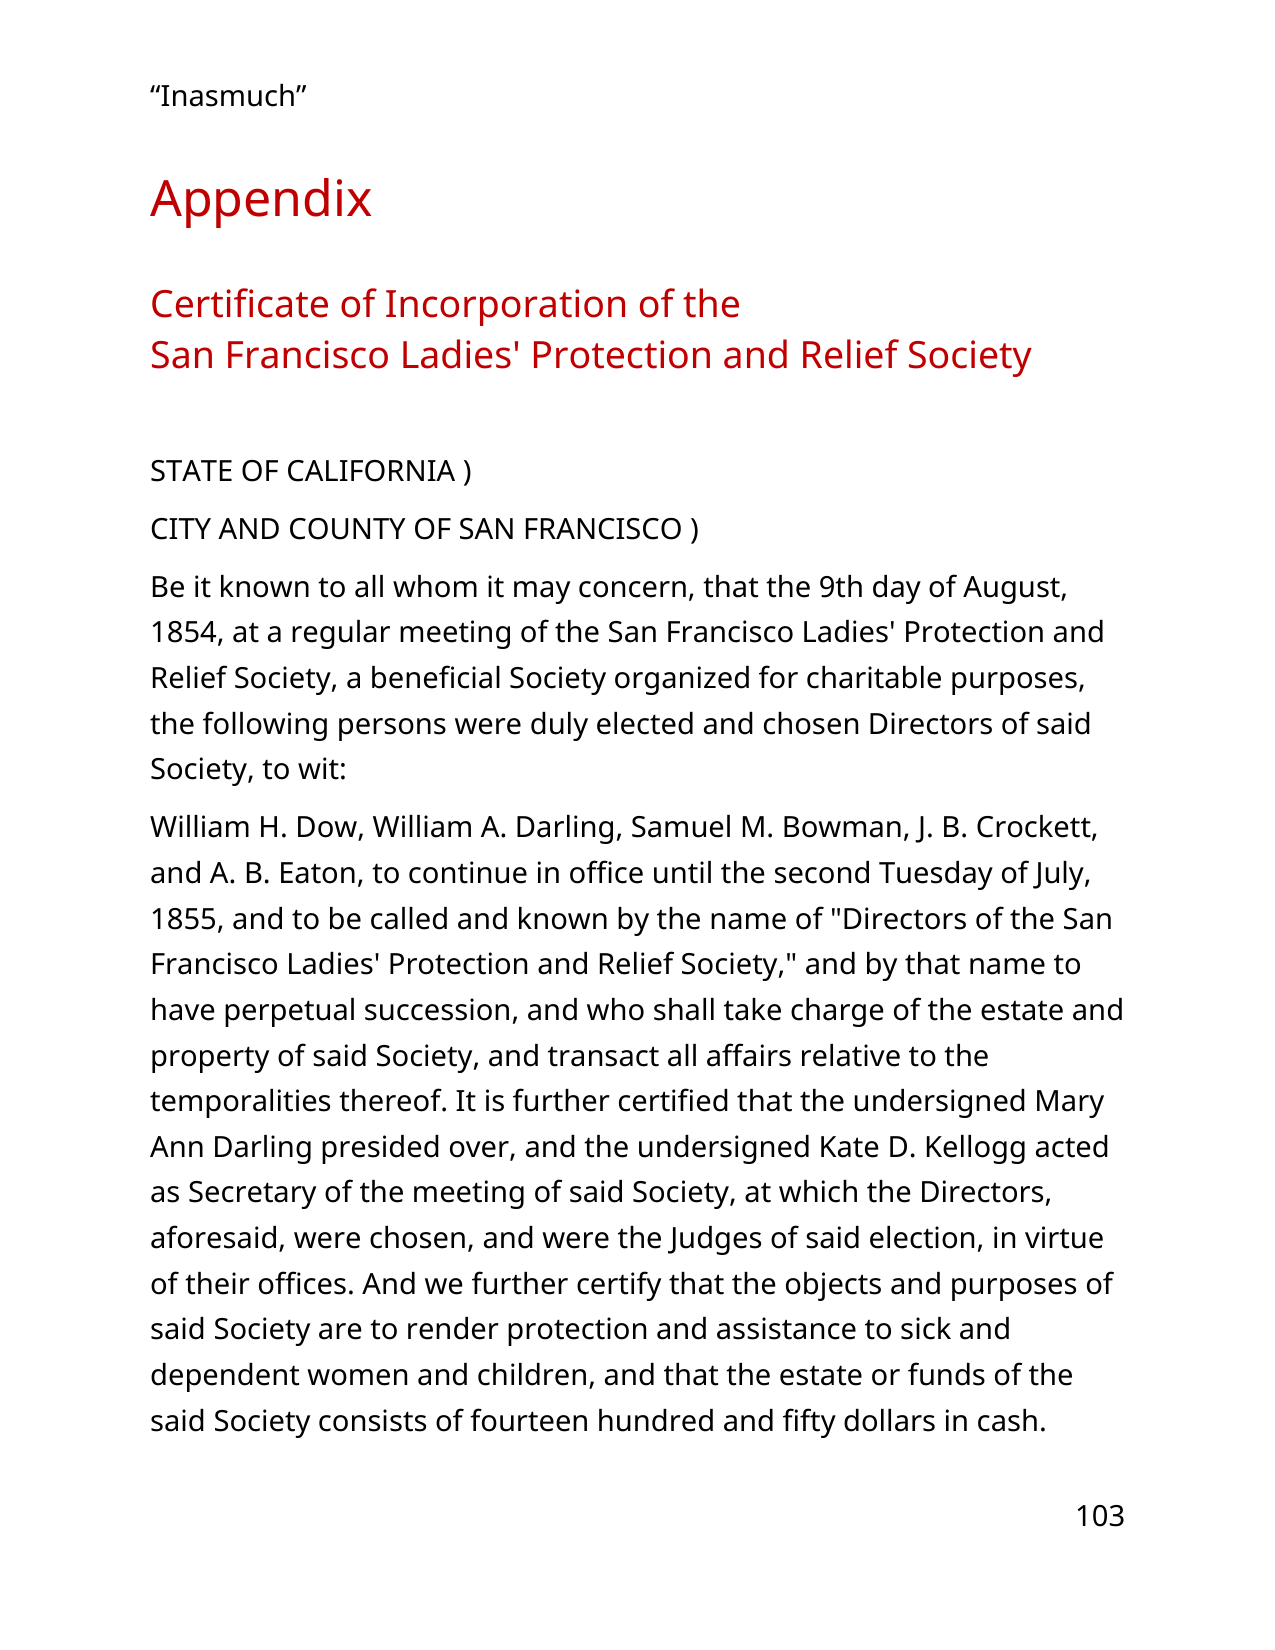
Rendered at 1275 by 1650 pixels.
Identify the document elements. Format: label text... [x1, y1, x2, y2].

subtitle Certificate of Incorporation of the San Francisco Ladies' Protection and Relief Society [150, 277, 1125, 379]
text CITY AND COUNTY OF SAN FRANCISCO ) [150, 508, 1125, 548]
text STATE OF CALIFORNIA ) [150, 450, 1125, 489]
subtitle Appendix [150, 162, 1125, 231]
text William H. Dow, William A. Darling, Samuel M. Bowman, J. B. Crockett, and A. B. Eaton, to continue in office until the second Tuesday of July, 1855, and to be called and known by the name of "Directors of the San Francisco Ladies' Protection and Relief Society," and by that name to have perpetual succession, and who shall take charge of the estate and property of said Society, and transact all affairs relative to the temporalities thereof. It is further certified that the undersigned Mary Ann Darling presided over, and the undersigned Kate D. Kellogg acted as Secretary of the meeting of said Society, at which the Directors, aforesaid, were chosen, and were the Judges of said election, in virtue of their offices. And we further certify that the objects and purposes of said Society are to render protection and assistance to sick and dependent women and children, and that the estate or funds of the said Society consists of fourteen hundred and fifty dollars in cash. [150, 807, 1125, 1439]
text Be it known to all whom it may concern, that the 9th day of August, 1854, at a regular meeting of the San Francisco Ladies' Protection and Relief Society, a beneficial Society organized for charitable purposes, the following persons were duly elected and chosen Directors of said Society, to wit: [150, 566, 1125, 788]
